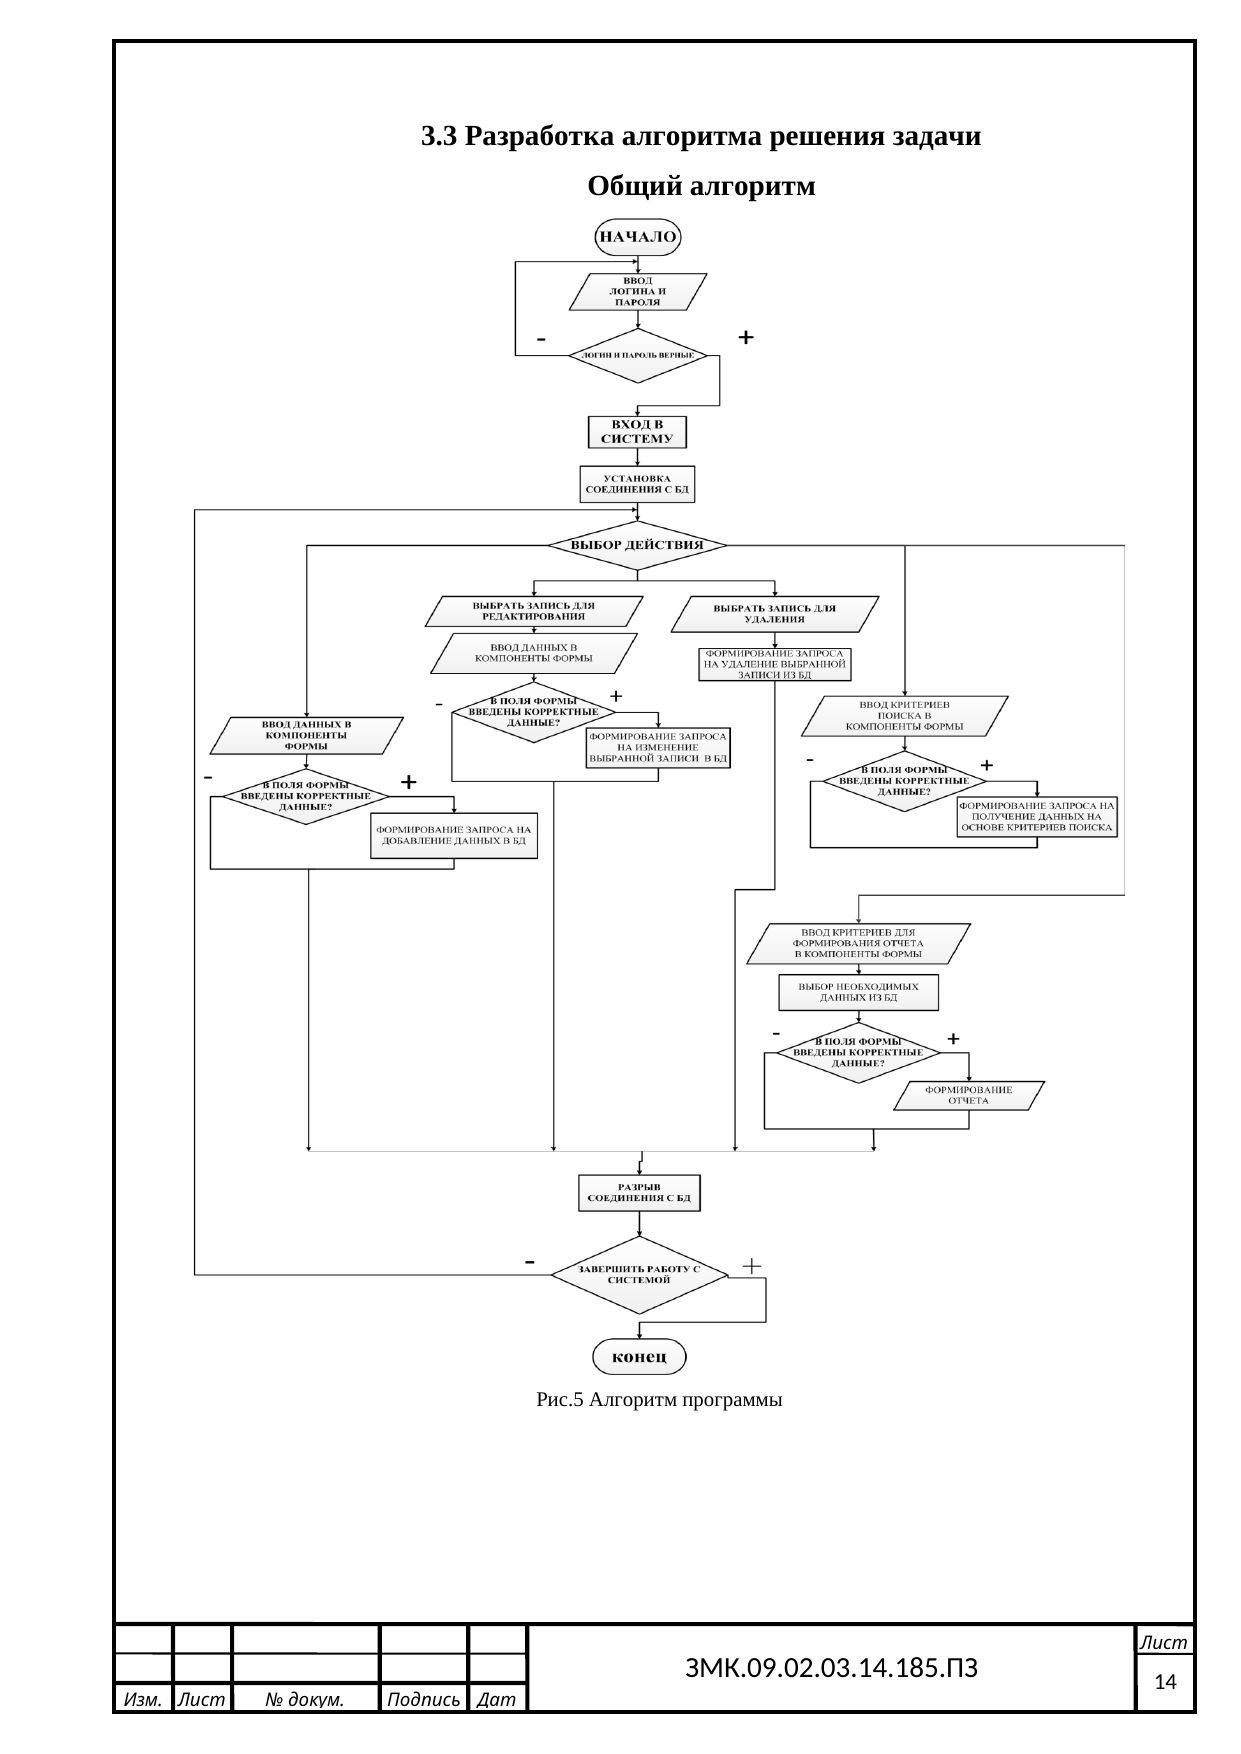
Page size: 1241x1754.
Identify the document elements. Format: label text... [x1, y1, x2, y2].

text 3.3 Разработка алгоритма решения задачи [177, 118, 1152, 152]
picture [193, 218, 1125, 1375]
text Общий алгоритм [177, 168, 1152, 202]
